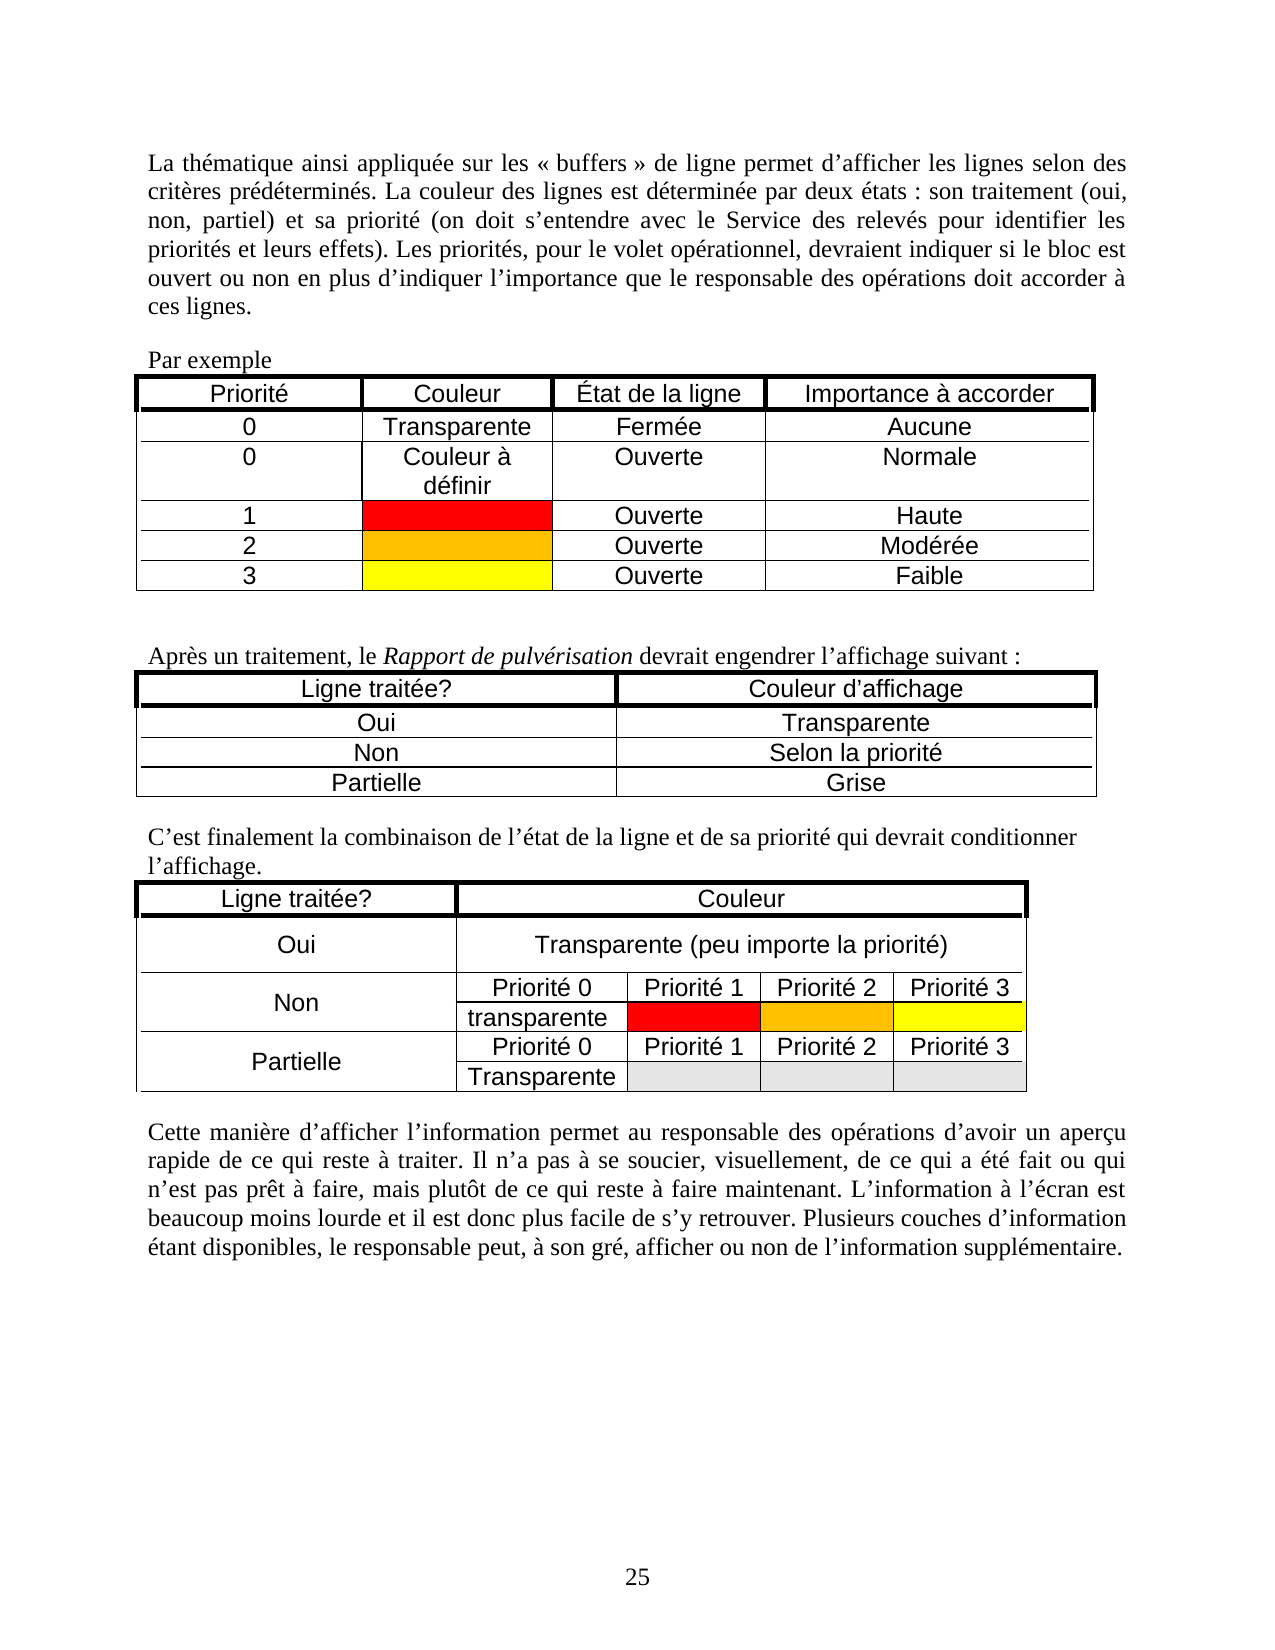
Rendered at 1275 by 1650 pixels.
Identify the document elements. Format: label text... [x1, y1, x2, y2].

table_cell 1 [137, 500, 362, 530]
table_cell Transparente [457, 1062, 627, 1091]
table_cell 3 [137, 560, 362, 590]
table_cell Non [137, 972, 456, 1031]
table_cell 0 [137, 441, 361, 500]
table_cell Haute [766, 500, 1093, 530]
table_cell Priorité 0 [457, 1032, 627, 1061]
table_cell [628, 1003, 760, 1031]
table_cell [628, 1062, 760, 1091]
table_cell Non [137, 737, 616, 766]
table_cell transparente [457, 1003, 627, 1031]
table_cell [363, 531, 552, 560]
table_cell Priorité 3 [894, 972, 1026, 1001]
table_cell Ouverte [553, 531, 765, 560]
table_cell 0 [137, 407, 362, 441]
table_cell [761, 1003, 893, 1031]
table_header Importance à accorder [768, 379, 1091, 407]
table_cell Partielle [137, 1031, 456, 1091]
table_cell Ouverte [553, 442, 765, 500]
table_cell 2 [137, 530, 362, 560]
table_cell Priorité 1 [628, 1032, 760, 1061]
table_cell Priorité 2 [761, 973, 893, 1001]
table_cell Ouverte [553, 561, 765, 590]
table_cell Transparente (peu importe la priorité) [457, 913, 1026, 972]
table_cell Normale [766, 441, 1093, 500]
table_cell Priorité 0 [457, 973, 627, 1001]
text Après un traitement, le Rapport de pulvérisation devrait engendrer l’affichage suivant : [148, 641, 1127, 670]
text C’est finalement la combinaison de l’état de la ligne et de sa priorité qui devrait conditionner l’affichage. [148, 822, 1127, 880]
table_cell Fermée [553, 412, 765, 441]
table_cell Transparente [363, 412, 552, 441]
table_cell Modérée [766, 530, 1093, 560]
table_cell Couleur à définir [363, 442, 552, 500]
table_cell Priorité 2 [761, 1032, 893, 1061]
table_cell Selon la priorité [617, 737, 1096, 766]
table_cell [761, 1062, 893, 1091]
table_header Priorité [139, 379, 360, 407]
text Cette manière d’afficher l’information permet au responsable des opérations d’avoir un aperçu rapide de ce qui reste à traiter. Il n’a pas à se soucier, visuellement, de ce qui a été fait ou qui n’est pas prêt à faire, mais plutôt de ce qui reste à faire maintenant. L’information à l’écran est beaucoup moins lourde et il est donc plus facile de s’y retrouver. Plusieurs couches d’information étant disponibles, le responsable peut, à son gré, afficher ou non de l’information supplémentaire. [148, 1117, 1127, 1261]
table_cell Transparente [617, 703, 1096, 737]
text La thématique ainsi appliquée sur les « buffers » de ligne permet d’afficher les lignes selon des critères prédéterminés. La couleur des lignes est déterminée par deux états : son traitement (oui, non, partiel) et sa priorité (on doit s’entendre avec le Service des relevés pour identifier les priorités et leurs effets). Les priorités, pour le volet opérationnel, devraient indiquer si le bloc est ouvert ou non en plus d’indiquer l’importance que le responsable des opérations doit accorder à ces lignes. [148, 148, 1127, 320]
table_header Ligne traitée? [139, 885, 454, 913]
table_header État de la ligne [555, 379, 763, 407]
table_header Couleur [364, 379, 550, 407]
table_cell [894, 1001, 1026, 1031]
table_cell Oui [137, 913, 456, 972]
text Par exemple [148, 345, 1127, 374]
table_cell Faible [766, 560, 1093, 590]
table_header Ligne traitée? [139, 675, 614, 703]
table_cell [363, 501, 552, 530]
table_header Couleur [459, 885, 1024, 913]
table_header Couleur d’affichage [619, 675, 1094, 703]
table_cell Priorité 1 [628, 973, 760, 1001]
table_cell [363, 561, 552, 590]
table_cell Ouverte [553, 501, 765, 530]
table_cell Aucune [766, 407, 1093, 441]
table_cell Partielle [137, 766, 616, 796]
table_cell Oui [137, 703, 616, 737]
table_cell [894, 1061, 1026, 1091]
table_cell Grise [617, 766, 1096, 796]
table_cell Priorité 3 [894, 1031, 1026, 1061]
